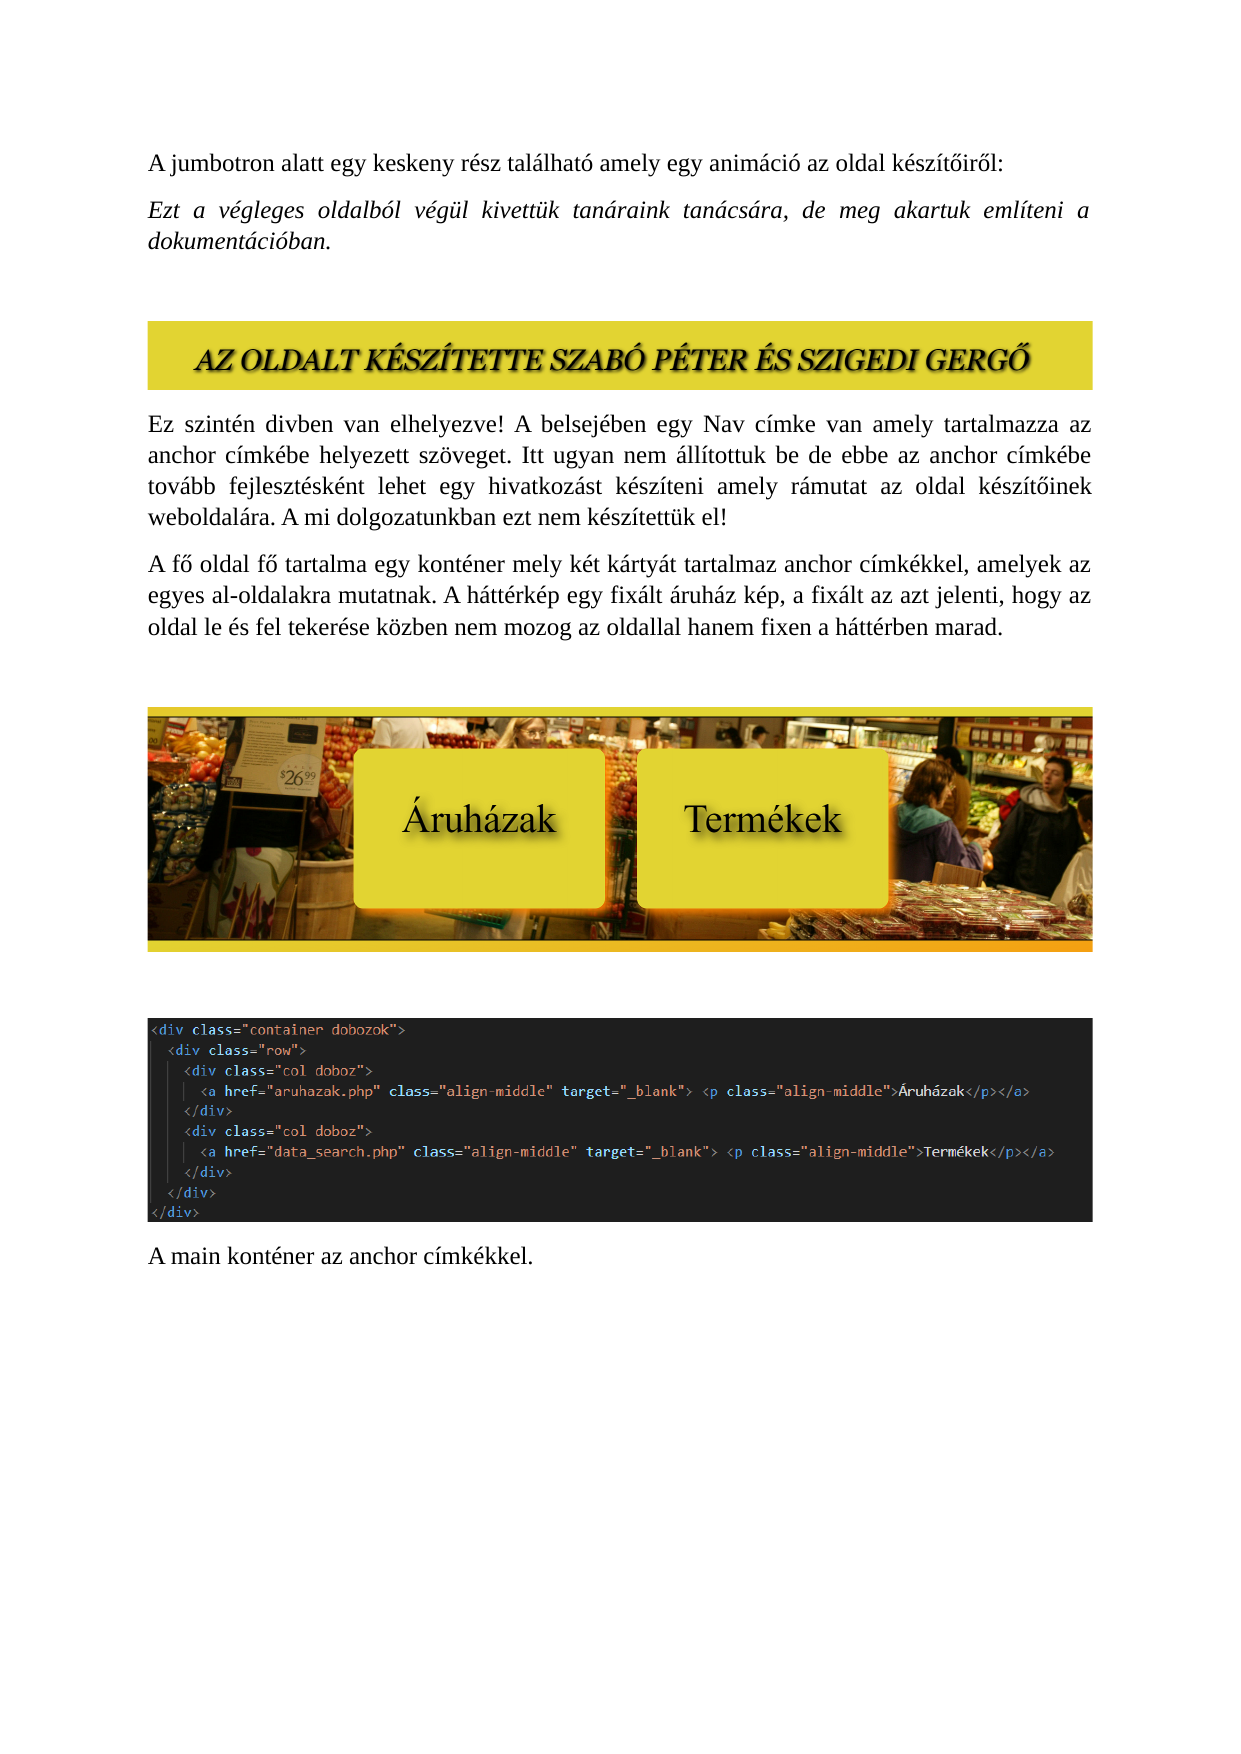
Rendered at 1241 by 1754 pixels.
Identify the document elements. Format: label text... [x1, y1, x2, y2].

text A fő oldal fő tartalma egy konténer mely két kártyát tartalmaz anchor címkékkel, amelyek az egyes al-oldalakra mutatnak. A háttérkép egy fixált áruház kép, a fixált az azt jelenti, hogy az oldal le és fel tekerése közben nem mozog az oldallal hanem fixen a háttérben marad. [148, 549, 1093, 640]
picture [147, 321, 1093, 390]
text A jumbotron alatt egy keskeny rész található amely egy animáció az oldal készítőiről: [148, 148, 1093, 176]
text Ez szintén divben van elhelyezve! A belsejében egy Nav címke van amely tartalmazza az anchor címkébe helyezett szöveget. Itt ugyan nem állítottuk be de ebbe az anchor címkébe tovább fejlesztésként lehet egy hivatkozást készíteni amely rámutat az oldal készítőinek weboldalára. A mi dolgozatunkban ezt nem készítettük el! [148, 409, 1093, 531]
text Ezt a végleges oldalból végül kivettük tanáraink tanácsára, de meg akartuk említeni a dokumentációban. [148, 195, 1093, 255]
text A main konténer az anchor címkékkel. [148, 1241, 1093, 1269]
picture [147, 707, 1093, 952]
picture [147, 1018, 1093, 1222]
